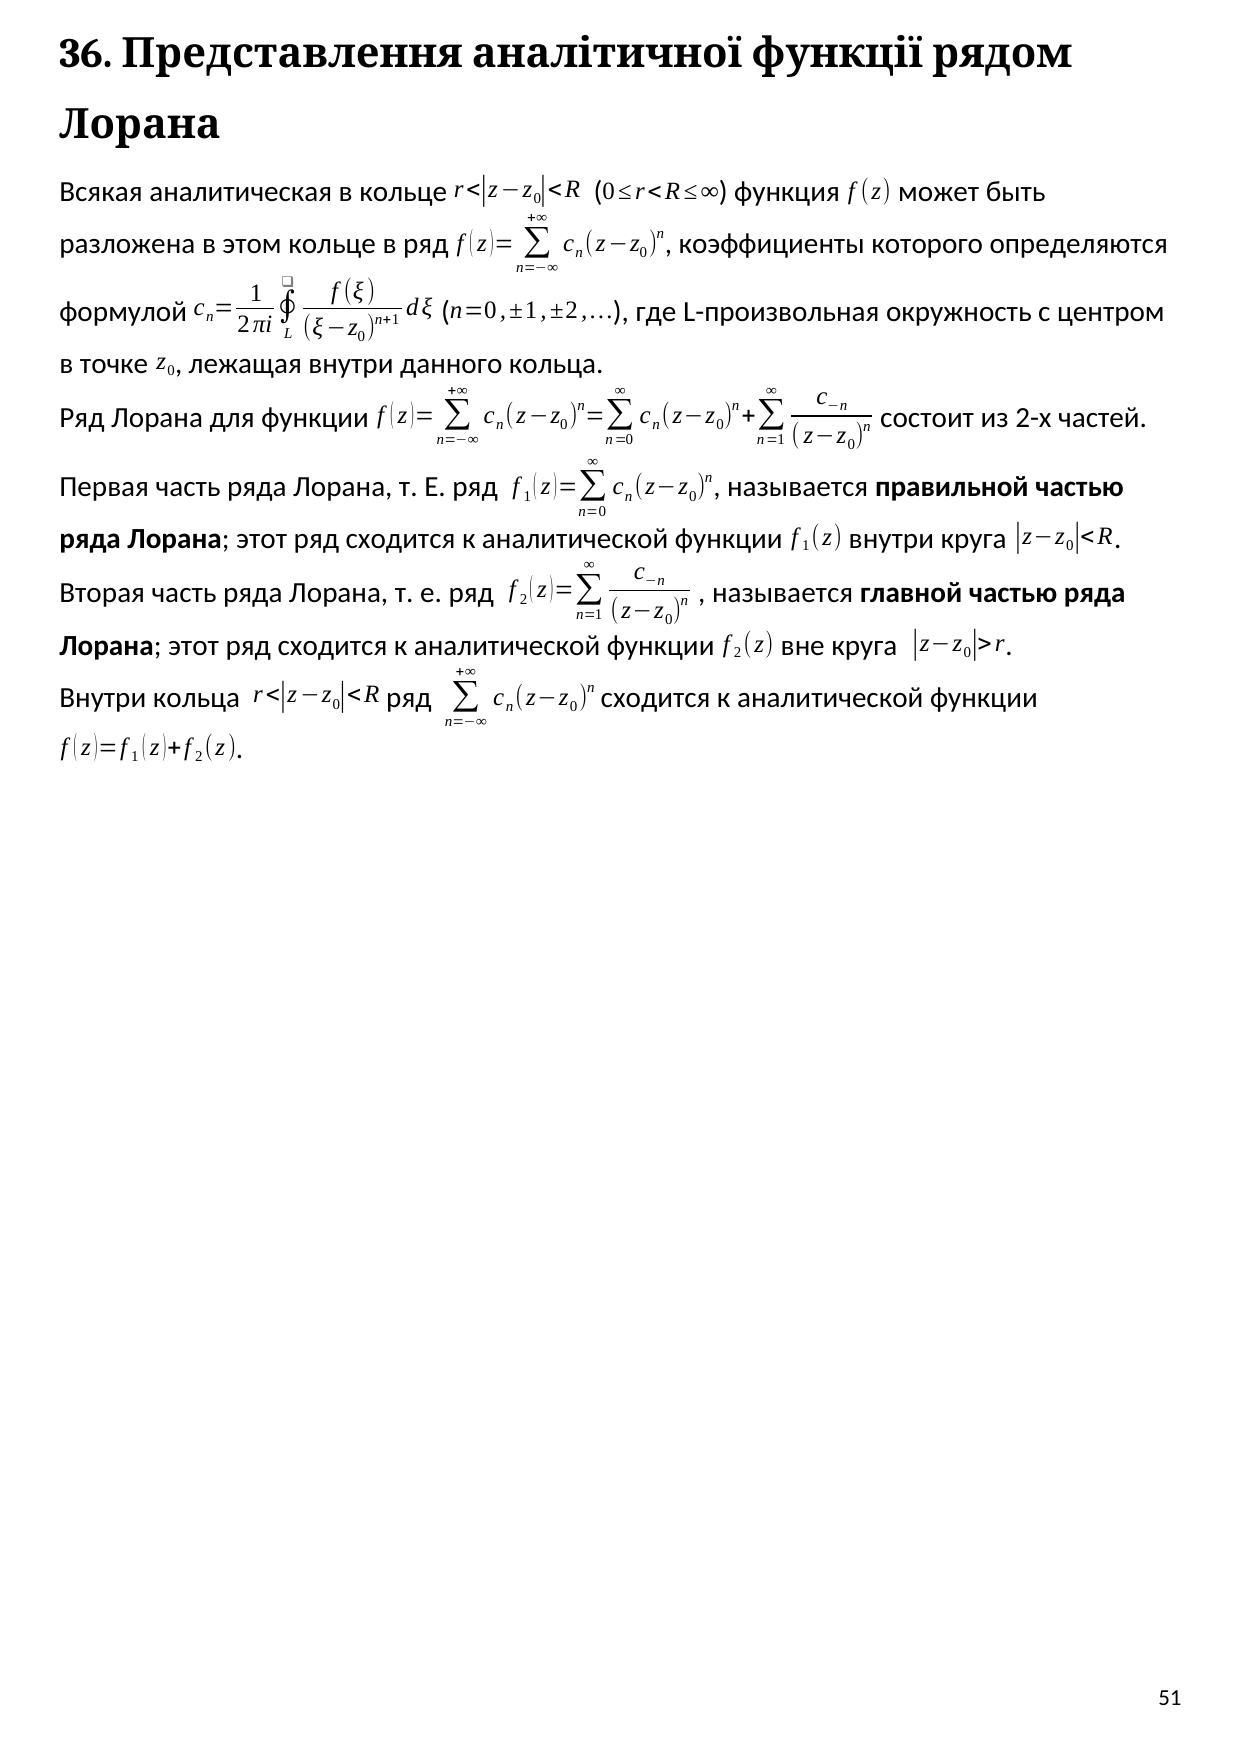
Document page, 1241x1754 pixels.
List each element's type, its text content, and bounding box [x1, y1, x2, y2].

text Внутри кольца ряд сходится к аналитической функции . [59, 663, 1181, 767]
text Ряд Лорана для функции состоит из 2-х частей. Первая часть ряда Лорана, т. Е. ряд , называется правильной частью ряда Лорана; этот ряд сходится к аналитической функции внутри круга . [59, 381, 1181, 556]
text Всякая аналитическая в кольце () функция может быть разложена в этом кольце в ряд , коэффициенты которого определяются формулой (), где L-произвольная окружность с центром в точке , лежащая внутри данного кольца. [59, 173, 1181, 381]
text Вторая часть ряда Лорана, т. е. ряд , называется главной частью ряда Лорана; этот ряд сходится к аналитической функции вне круга . [59, 556, 1181, 663]
text 36. Представлення аналітичної функції рядом Лорана [59, 29, 1181, 149]
